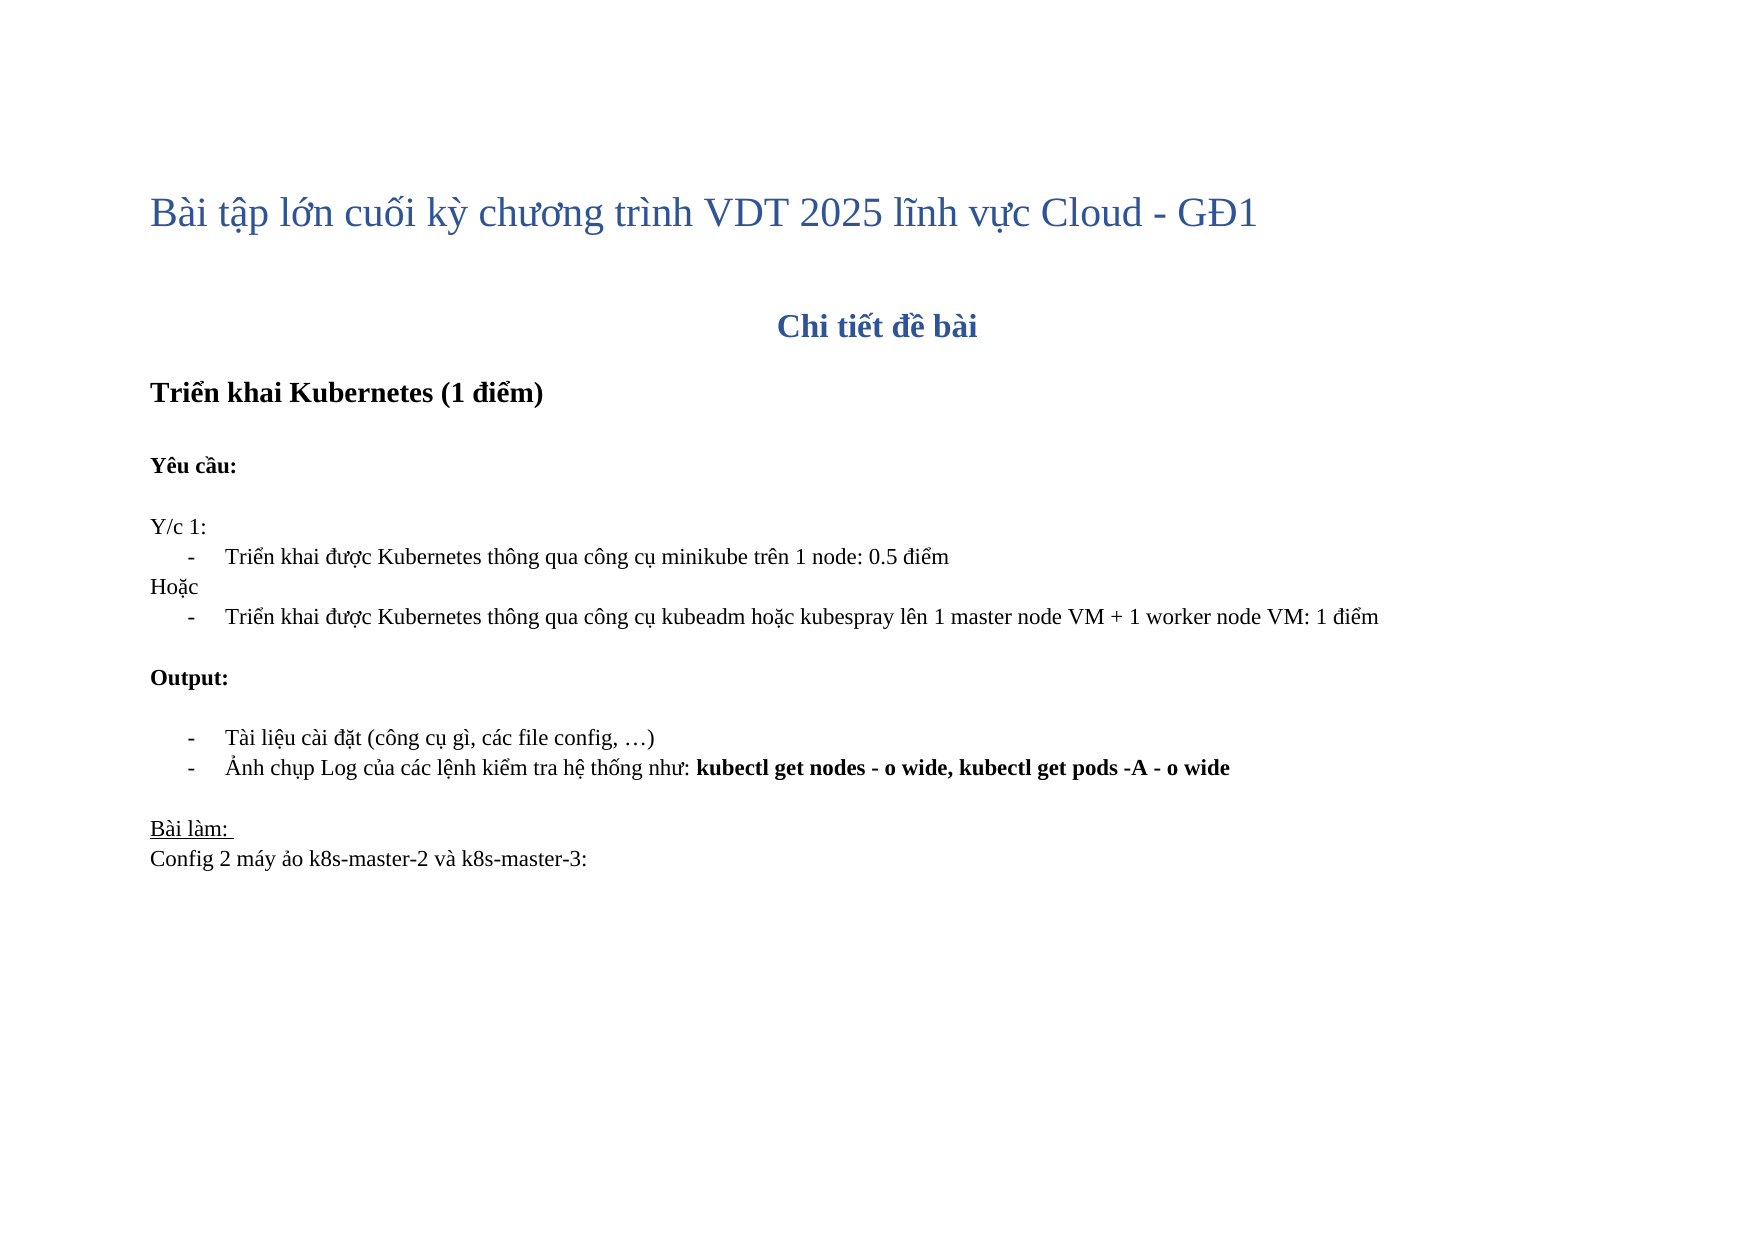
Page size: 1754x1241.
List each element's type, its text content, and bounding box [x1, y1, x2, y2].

text Yêu cầu: [150, 452, 1604, 479]
subtitle Triển khai Kubernetes (1 điểm) [150, 375, 1604, 409]
list Triển khai được Kubernetes thông qua công cụ minikube trên 1 node: 0.5 điểm [187, 543, 1604, 569]
text Hoặc [150, 573, 1604, 599]
list Tài liệu cài đặt (công cụ gì, các file config, …) [187, 724, 1604, 751]
text Output: [150, 664, 1604, 690]
subtitle Chi tiết đề bài [150, 306, 1604, 344]
text Bài làm: [150, 815, 1604, 841]
list Triển khai được Kubernetes thông qua công cụ kubeadm hoặc kubespray lên 1 master node VM + 1 worker node VM: 1 điểm [187, 603, 1604, 630]
text Config 2 máy ảo k8s-master-2 và k8s-master-3: [150, 845, 1604, 871]
subtitle Bài tập lớn cuối kỳ chương trình VDT 2025 lĩnh vực Cloud - GĐ1 [150, 187, 1604, 235]
text Y/c 1: [150, 513, 1604, 539]
list Ảnh chụp Log của các lệnh kiểm tra hệ thống như: kubectl get nodes - o wide, kubectl get pods -A - o wide [187, 754, 1604, 781]
